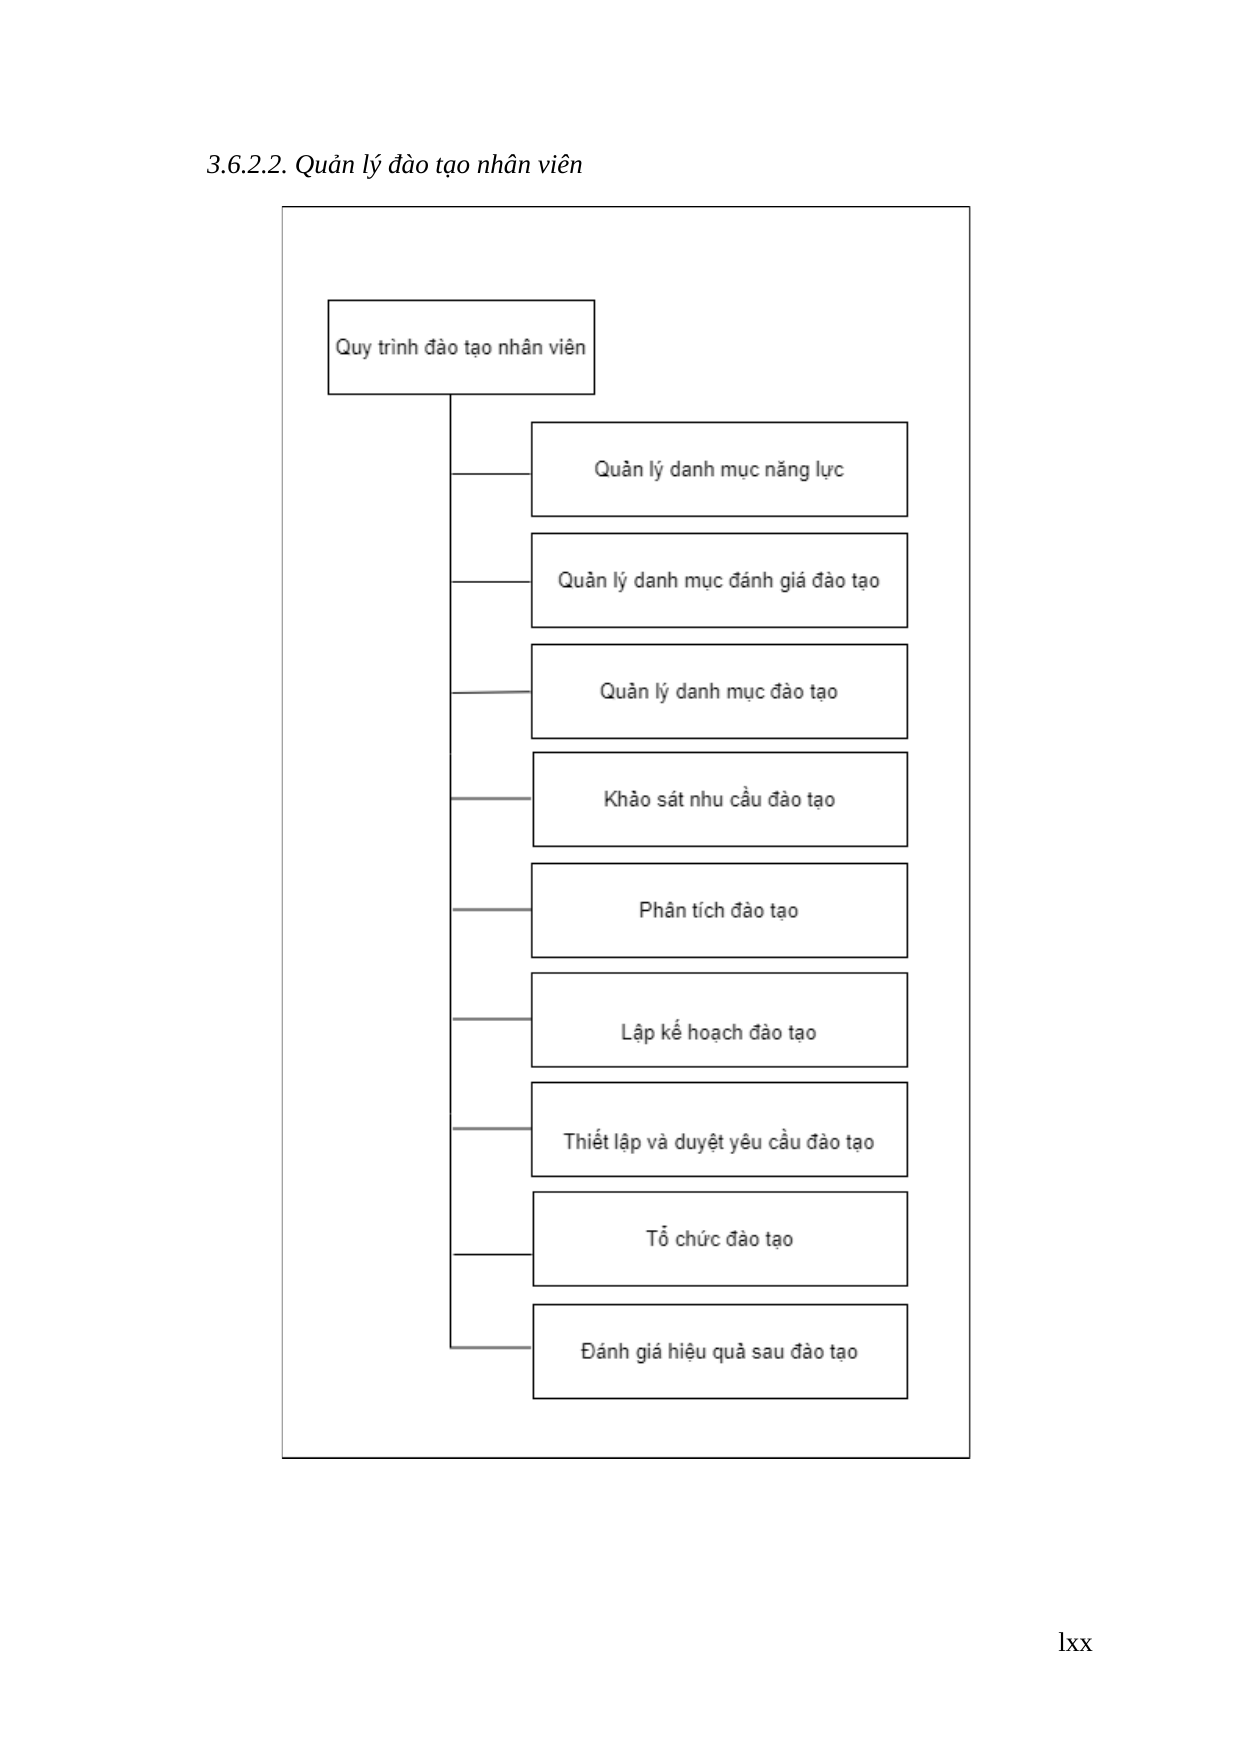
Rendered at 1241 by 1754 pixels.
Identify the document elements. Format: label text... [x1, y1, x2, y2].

picture [281, 206, 971, 1459]
subtitle 3.6.2.2. Quản lý đào tạo nhân viên [207, 148, 1092, 179]
